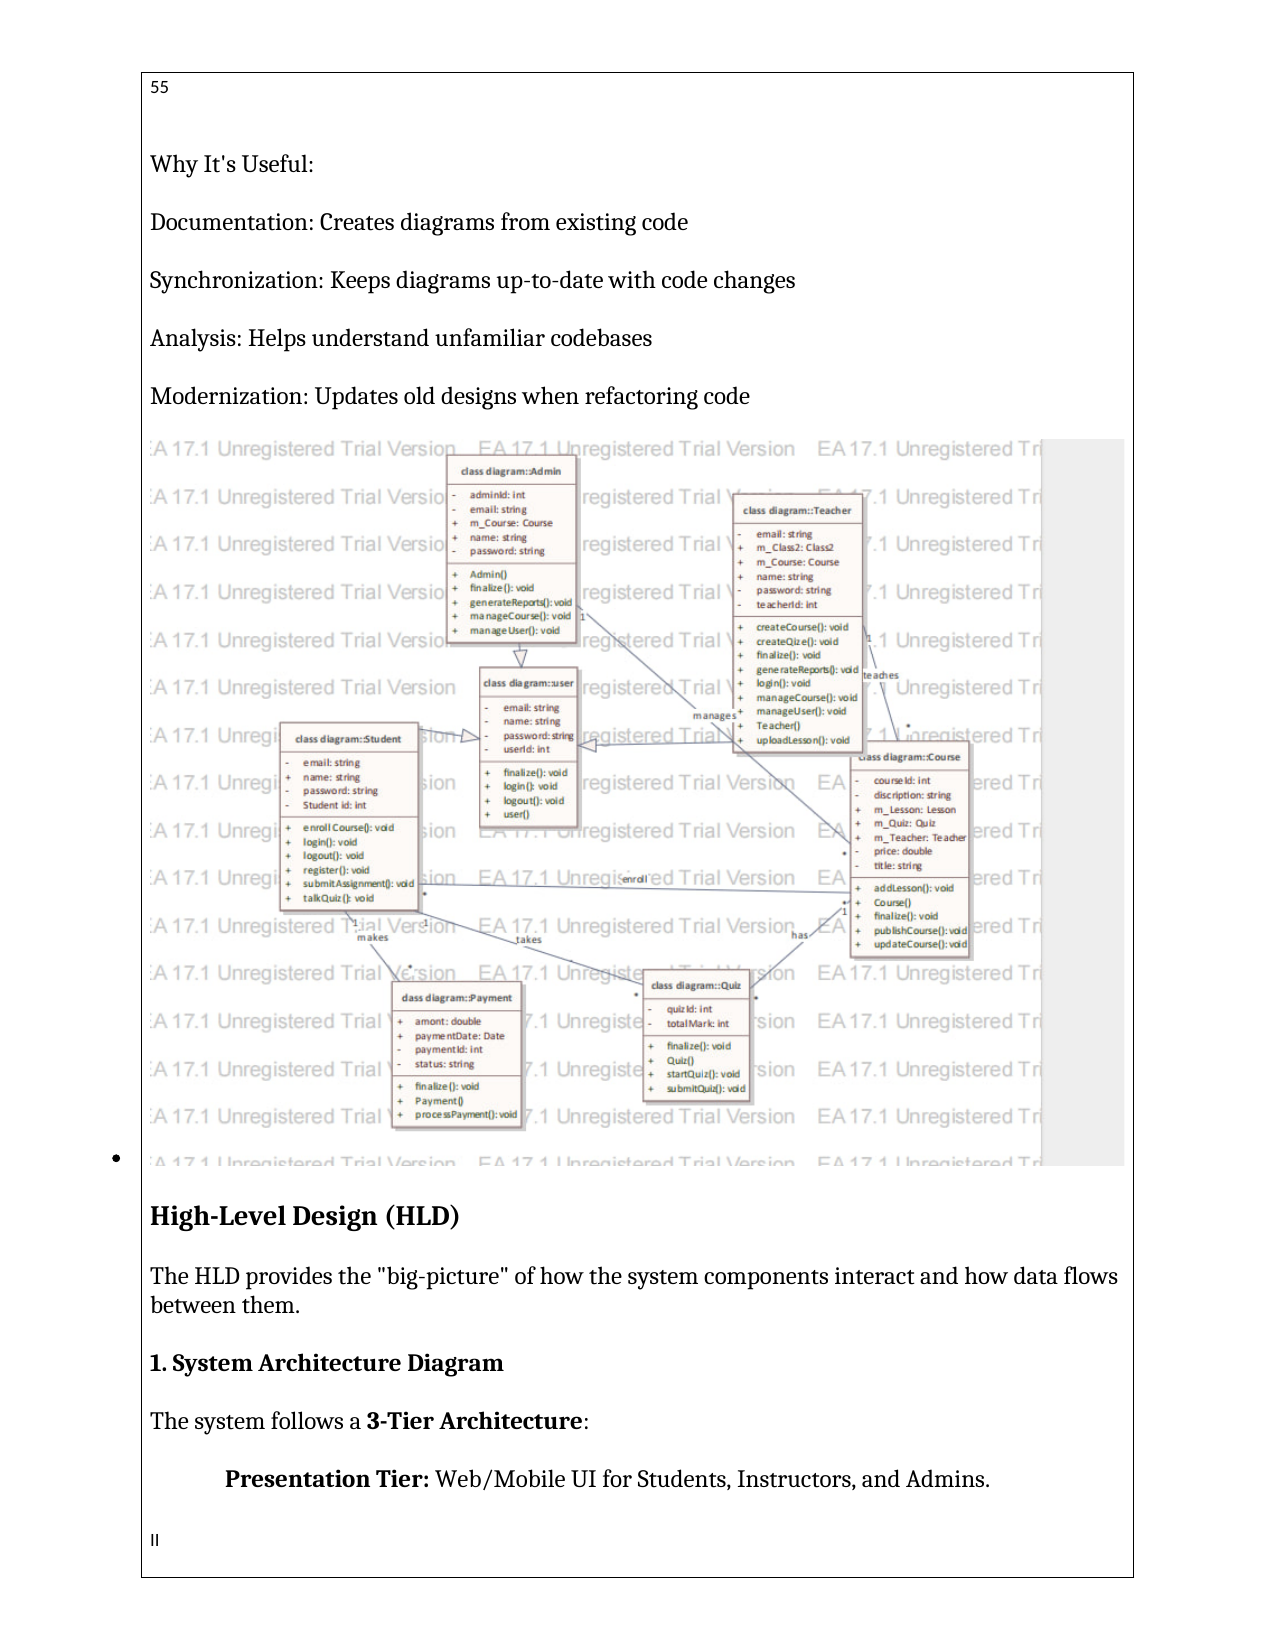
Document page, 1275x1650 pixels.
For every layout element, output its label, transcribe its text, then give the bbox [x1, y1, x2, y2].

text The HLD provides the "big-picture" of how the system components interact and how data flows between them. [150, 1262, 1125, 1319]
text The system follows a 3-Tier Architecture: [150, 1407, 1125, 1435]
picture [150, 439, 1125, 1166]
text Modernization: Updates old designs when refactoring code [150, 382, 1125, 410]
text Analysis: Helps understand unfamiliar codebases [150, 324, 1125, 352]
subtitle 1. System Architecture Diagram [150, 1349, 1125, 1377]
text Why It's Useful: [150, 150, 1125, 179]
subtitle High-Level Design (HLD) [150, 1201, 1125, 1233]
text Synchronization: Keeps diagrams up-to-date with code changes [150, 266, 1125, 294]
text Documentation: Creates diagrams from existing code [150, 208, 1125, 237]
text Presentation Tier: Web/Mobile UI for Students, Instructors, and Admins. [225, 1464, 1125, 1493]
